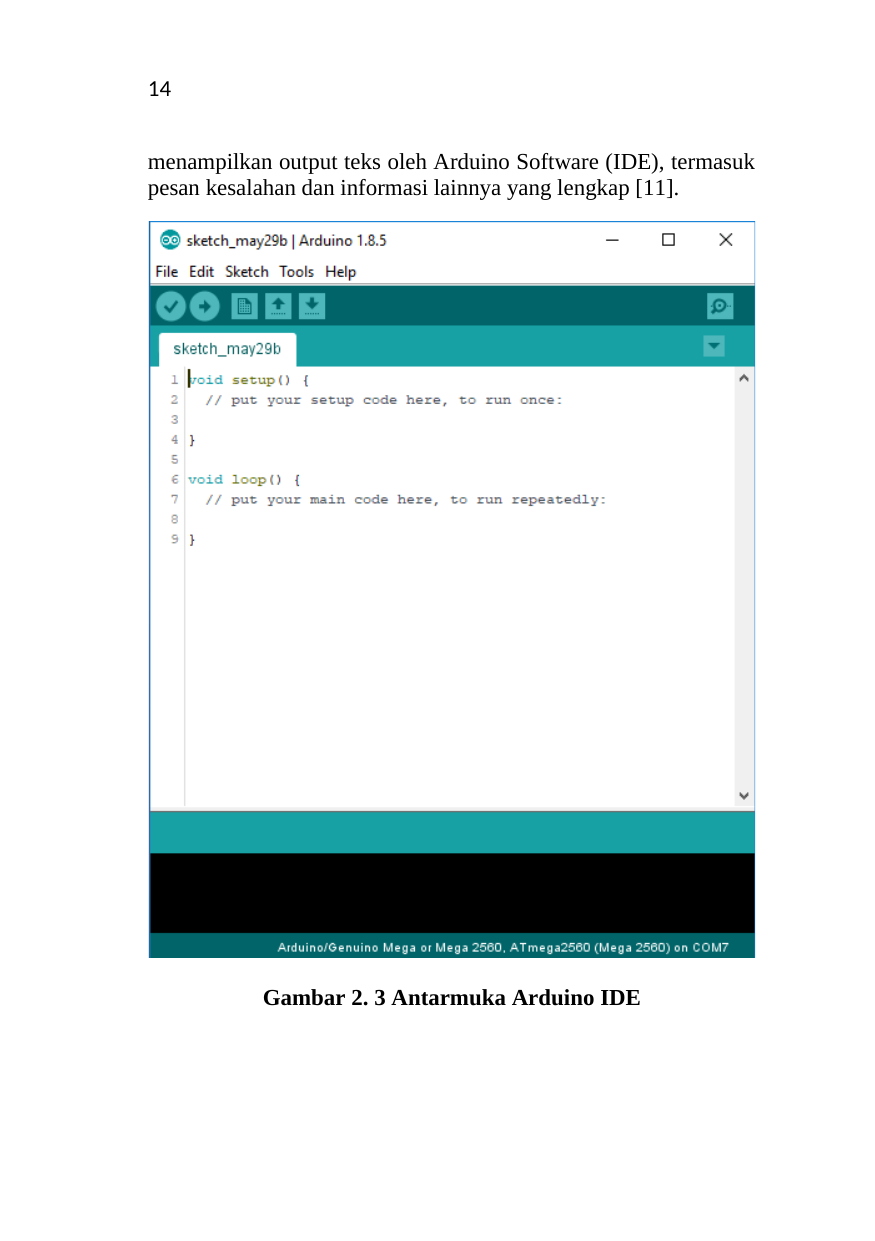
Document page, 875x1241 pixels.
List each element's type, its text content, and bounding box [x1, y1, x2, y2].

picture [148, 221, 755, 958]
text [148, 148, 756, 200]
text Gambar 2. 3 Antarmuka Arduino IDE [148, 983, 756, 1010]
